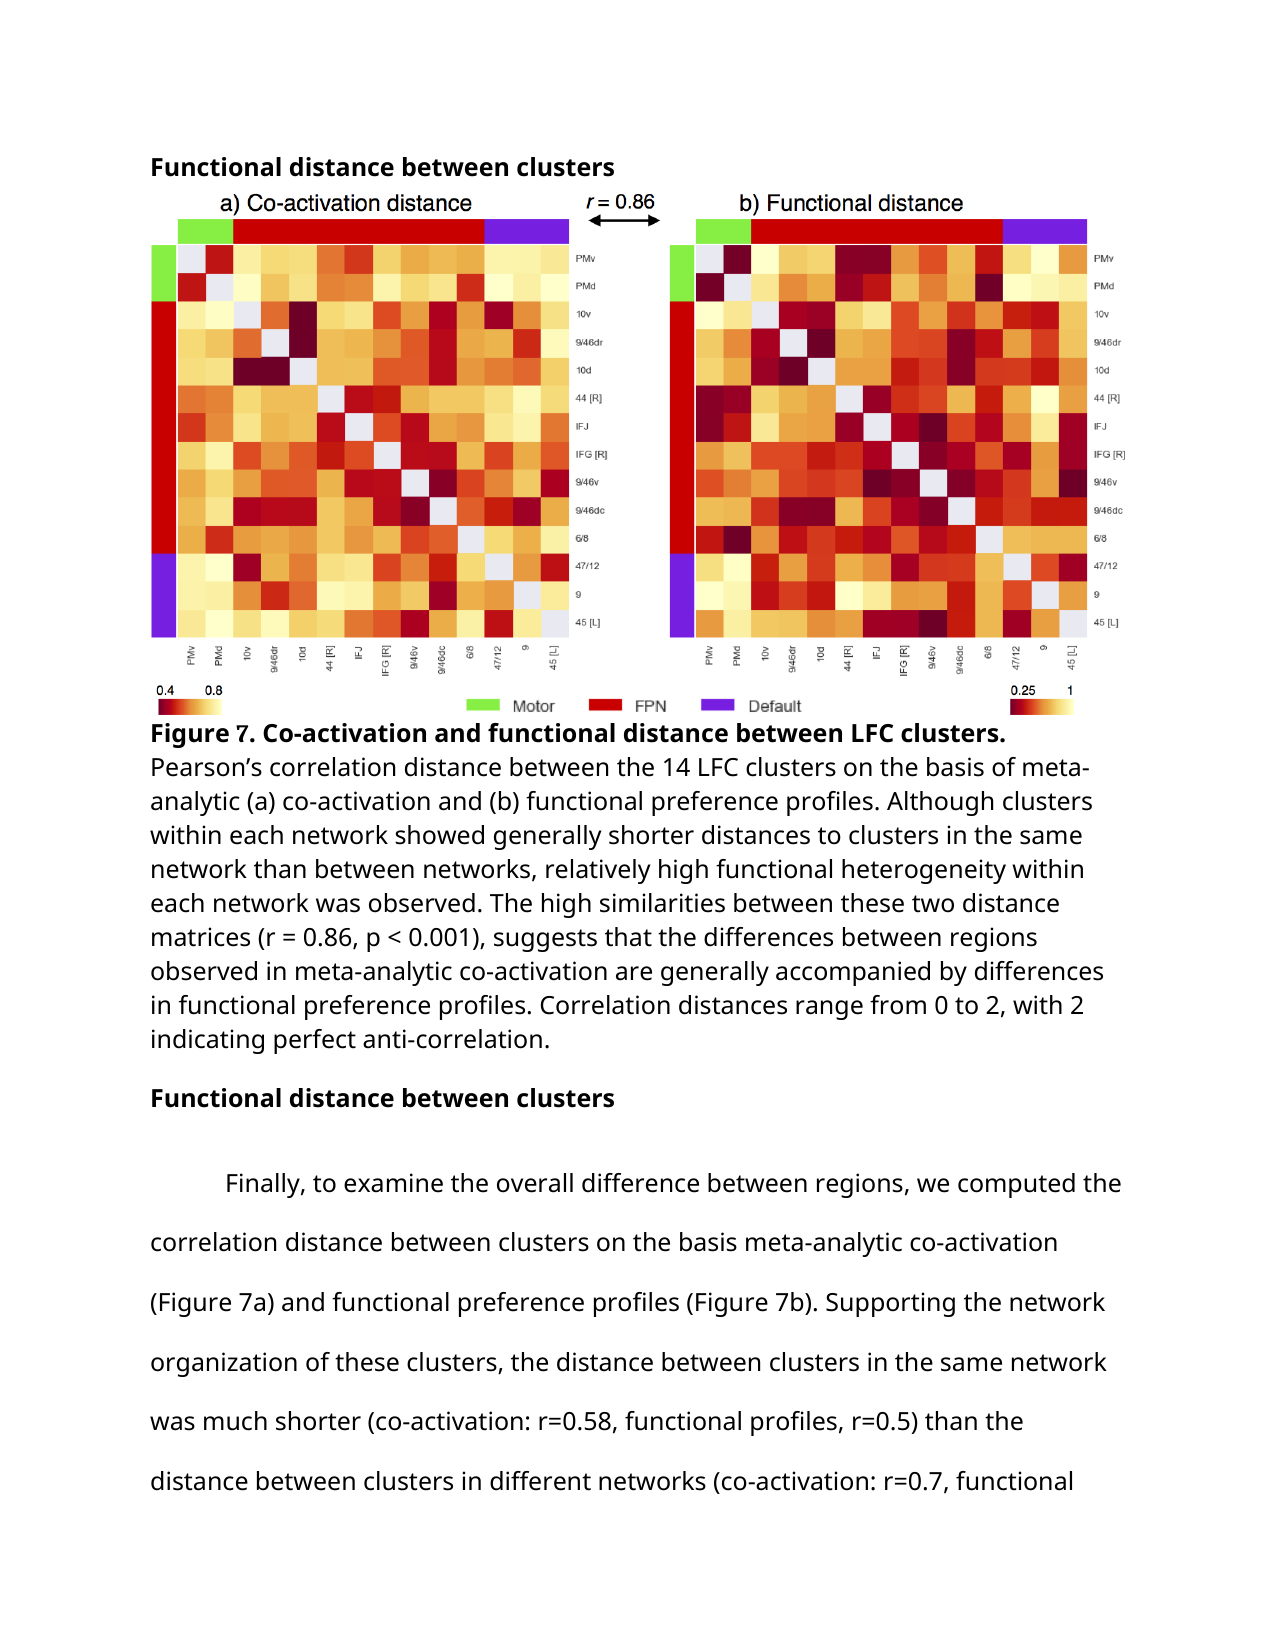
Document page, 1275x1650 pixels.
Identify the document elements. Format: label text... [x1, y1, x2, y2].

text Functional distance between clusters [150, 1081, 1125, 1115]
text Functional distance between clustersFigure 7. Co-activation and functional distance between LFC clusters. Pearson’s correlation distance between the 14 LFC clusters on the basis of meta-analytic (a) co-activation and (b) functional preference profiles. Although clusters within each network showed generally shorter distances to clusters in the same network than between networks, relatively high functional heterogeneity within each network was observed. The high similarities between these two distance matrices (r = 0.86, p < 0.001), suggests that the differences between regions observed in meta-analytic co-activation are generally accompanied by differences in functional preference profiles. Correlation distances range from 0 to 2, with 2 indicating perfect anti-correlation. [150, 716, 1125, 1056]
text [150, 1165, 1125, 1497]
picture [150, 184, 1125, 716]
